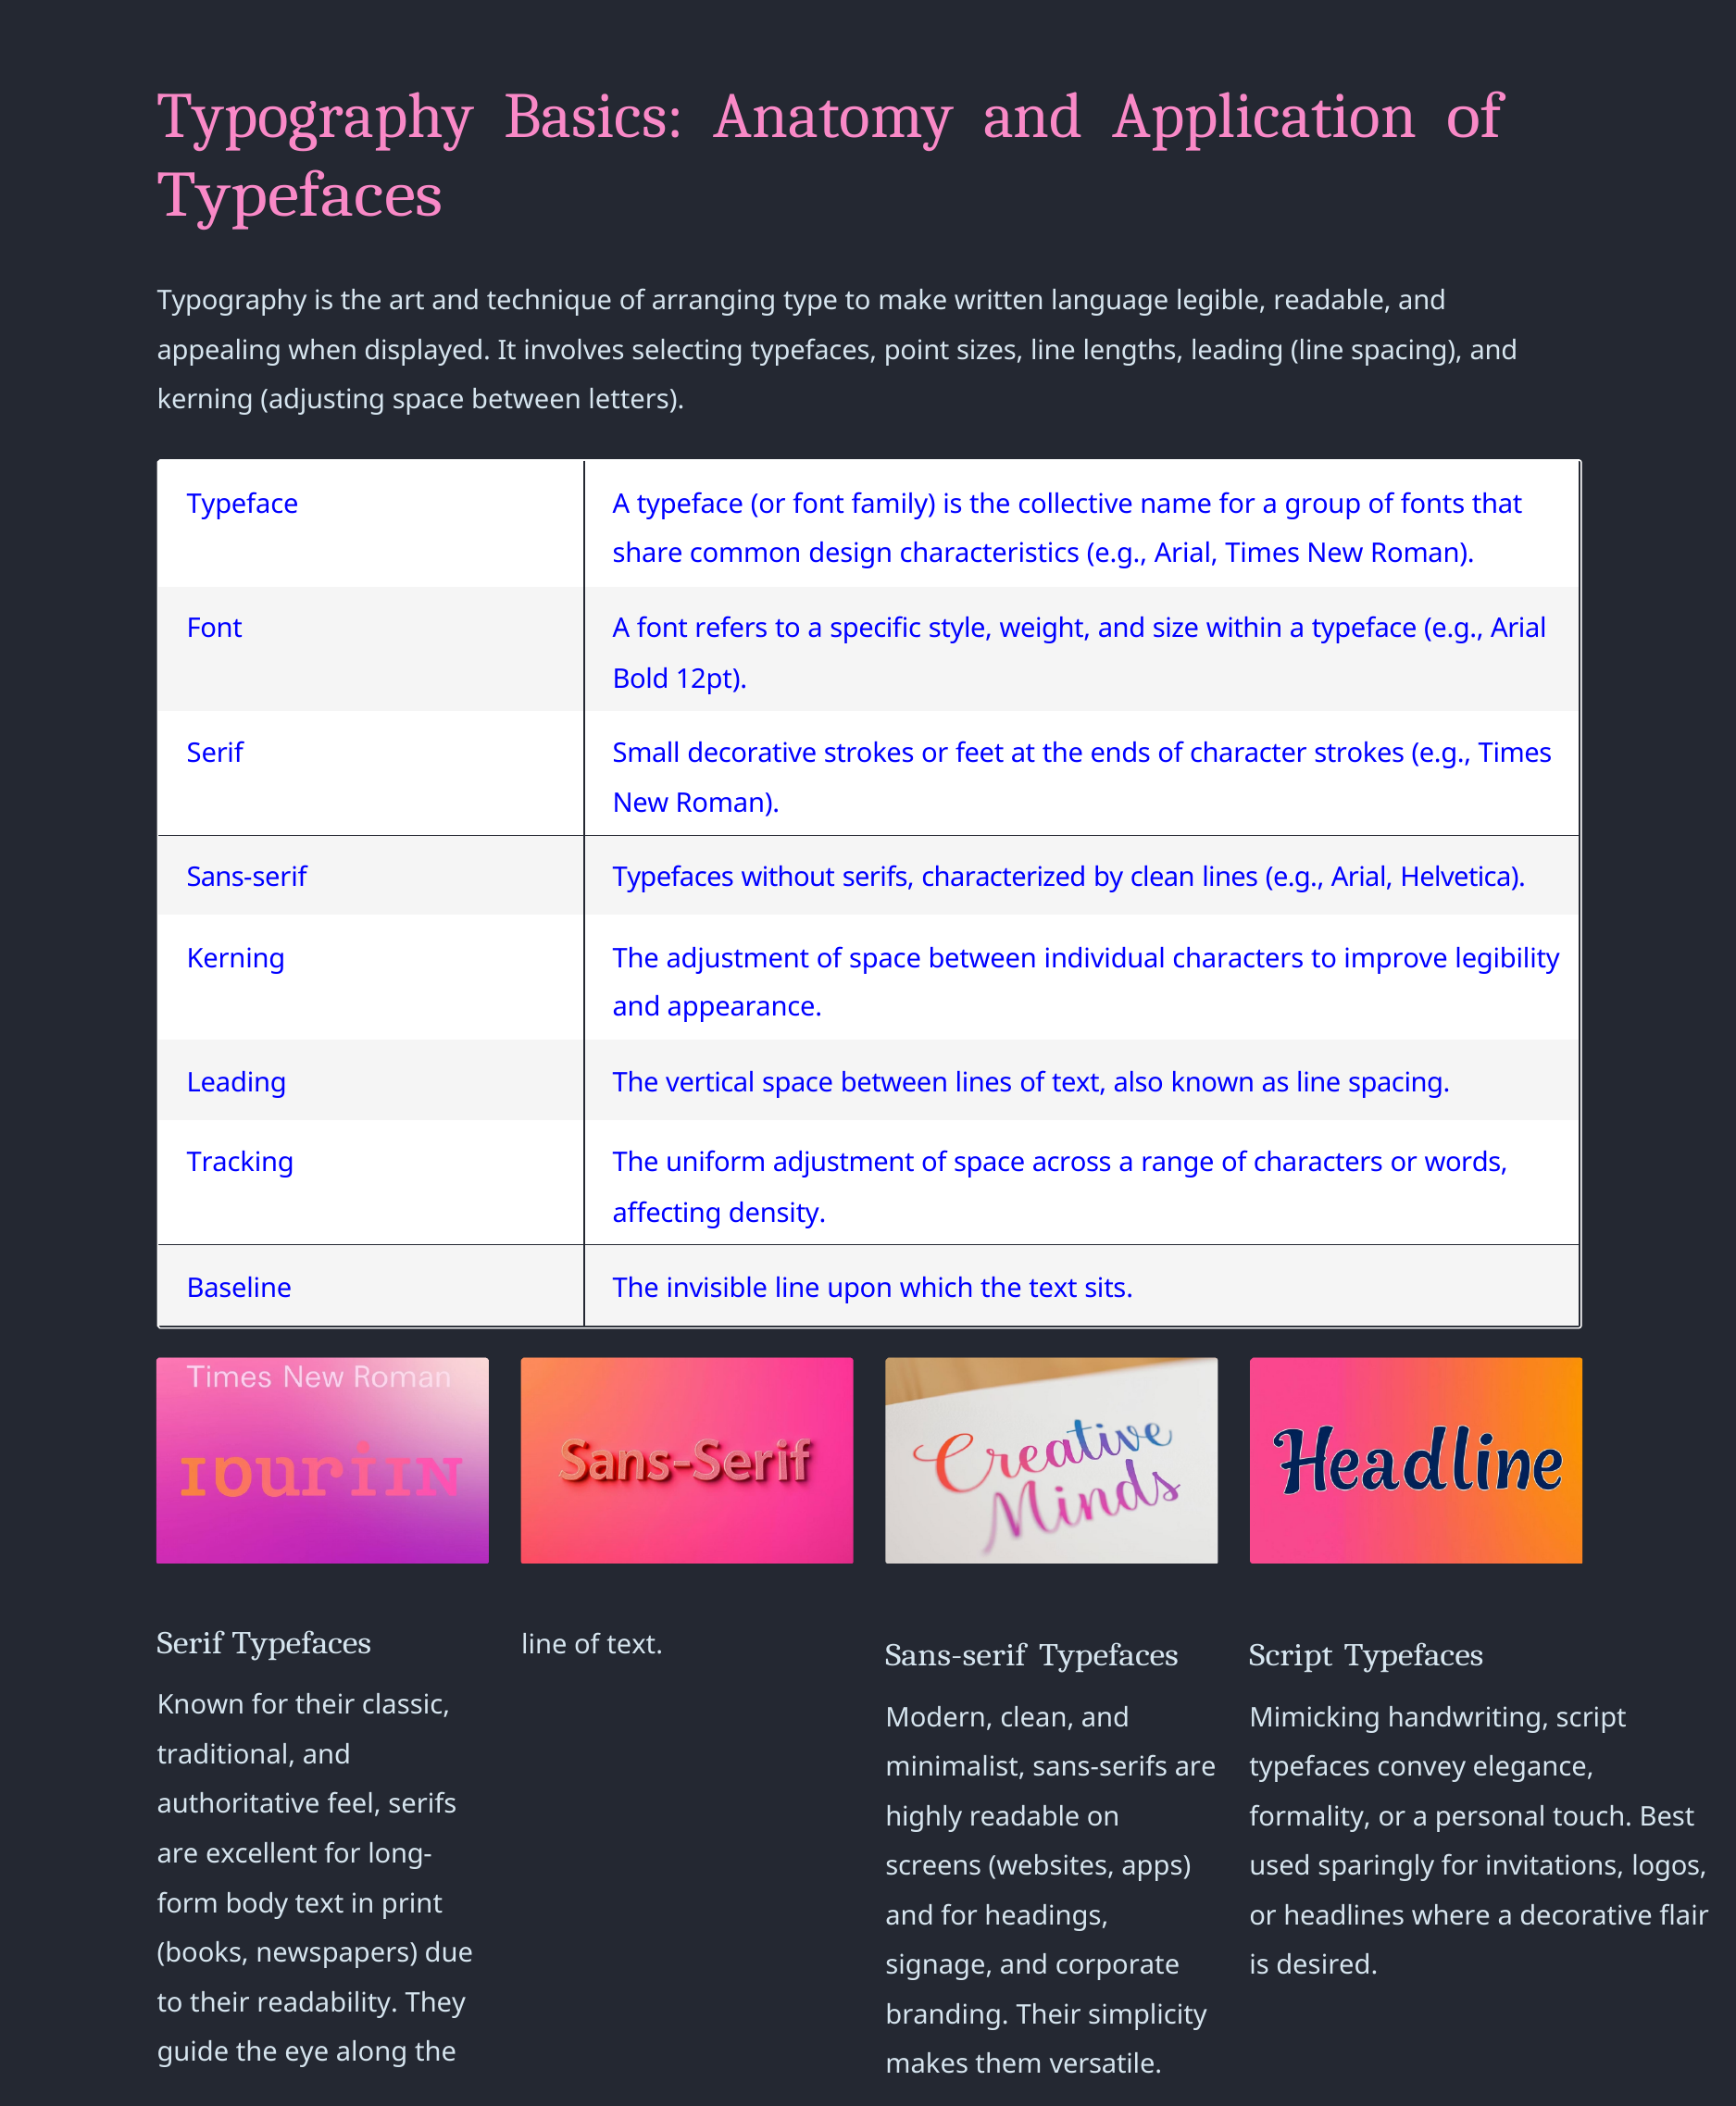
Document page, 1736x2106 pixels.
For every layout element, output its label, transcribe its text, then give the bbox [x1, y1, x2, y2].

table_cell Baseline [158, 1245, 583, 1326]
table_cell The vertical space between lines of text, also known as line spacing. [585, 1040, 1579, 1120]
table_cell Tracking [158, 1120, 583, 1244]
subtitle Serif Typefaces [156, 1625, 490, 1662]
picture [156, 1357, 489, 1564]
table_header Typeface [158, 461, 583, 587]
text Known for their classic, traditional, and authoritative feel, serifs are excellent for long-form body text in print (books, newspapers) due to their readability. They guide the eye along the line of text. [156, 1686, 483, 2069]
table_header A typeface (or font family) is the collective name for a group of fonts that share common design characteristics (e.g., Arial, Times New Roman). [585, 461, 1579, 587]
table_cell Small decorative strokes or feet at the ends of character strokes (e.g., Times New Roman). [585, 711, 1579, 835]
table_cell The adjustment of space between individual characters to improve legibility and appearance. [585, 915, 1579, 1040]
table_cell Font [158, 587, 583, 711]
table_cell Serif [158, 711, 583, 835]
picture [885, 1357, 1218, 1564]
subtitle Script Typefaces [1249, 1637, 1736, 1674]
text Mimicking handwriting, script typefaces convey elegance, formality, or a personal touch. Best used sparingly for invitations, logos, or headlines where a decorative flair is desired. [1249, 1698, 1716, 1982]
text Typography is the art and technique of arranging type to make written language legible, readable, and appealing when displayed. It involves selecting typefaces, point sizes, line lengths, leading (line spacing), and kerning (adjusting space between letters). [156, 280, 1576, 417]
text Modern, clean, and minimalist, sans-serifs are highly readable on screens (websites, apps) and for headings, signage, and corporate branding. Their simplicity makes them versatile. [885, 1698, 1218, 2081]
subtitle Typography Basics: Anatomy and Application of Typefaces [156, 79, 1528, 232]
table_cell Typefaces without serifs, characterized by clean lines (e.g., Arial, Helvetica). [585, 836, 1579, 915]
table_cell Kerning [158, 915, 583, 1040]
subtitle Sans-serif Typefaces [885, 1637, 1218, 1674]
table_cell The uniform adjustment of space across a range of characters or words, affecting density. [585, 1120, 1579, 1244]
picture [520, 1357, 854, 1564]
table_cell Sans-serif [158, 836, 583, 915]
picture [1250, 1357, 1583, 1564]
table_cell A font refers to a specific style, weight, and size within a typeface (e.g., Arial Bold 12pt). [585, 587, 1579, 711]
table_cell Leading [158, 1040, 583, 1120]
table_cell The invisible line upon which the text sits. [585, 1245, 1579, 1326]
